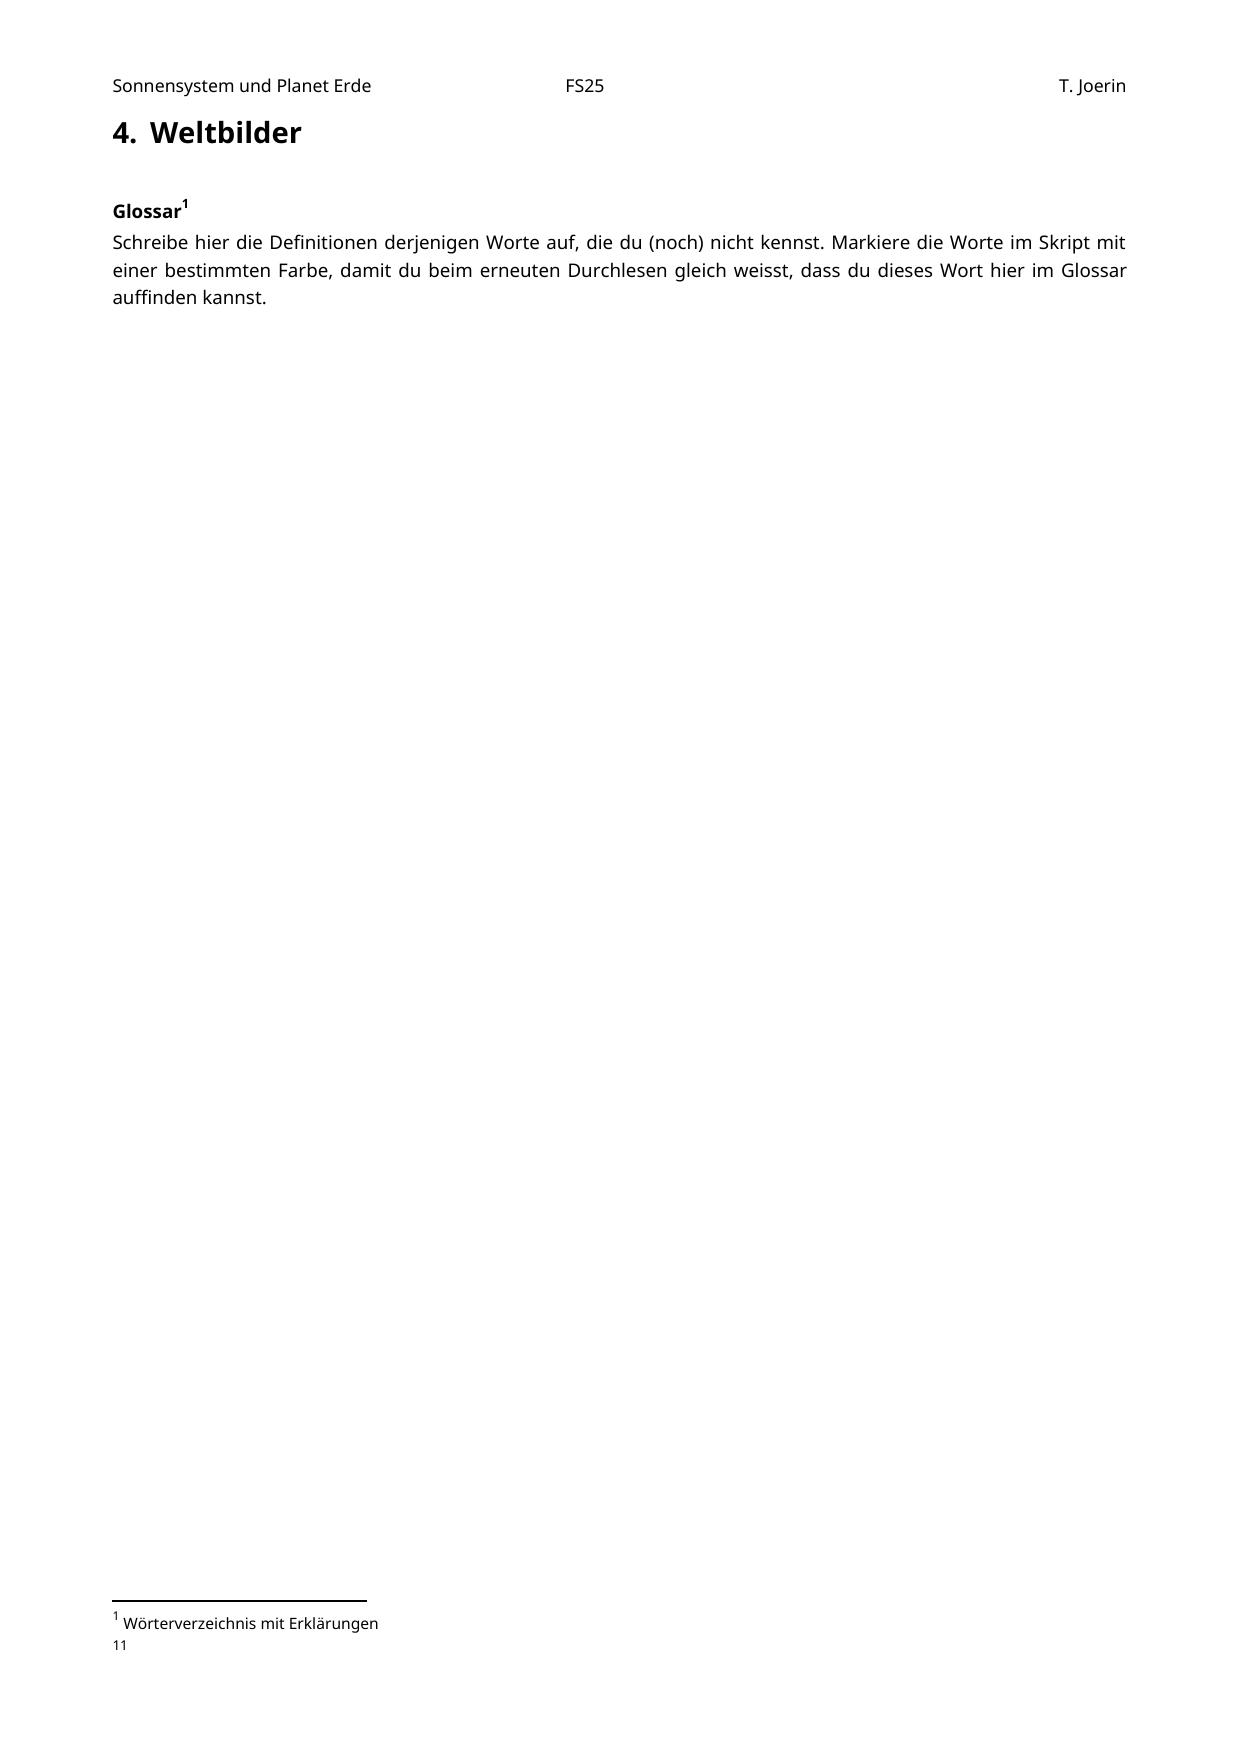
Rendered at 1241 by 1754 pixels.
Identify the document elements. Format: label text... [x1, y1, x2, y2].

subtitle Weltbilder [112, 112, 1128, 152]
text Glossar [112, 195, 1128, 225]
text Schreibe hier die Definitionen derjenigen Worte auf, die du (noch) nicht kennst. Markiere die Worte im Skript mit einer bestimmten Farbe, damit du beim erneuten Durchlesen gleich weisst, dass du dieses Wort hier im Glossar auffinden kannst. [112, 229, 1128, 310]
